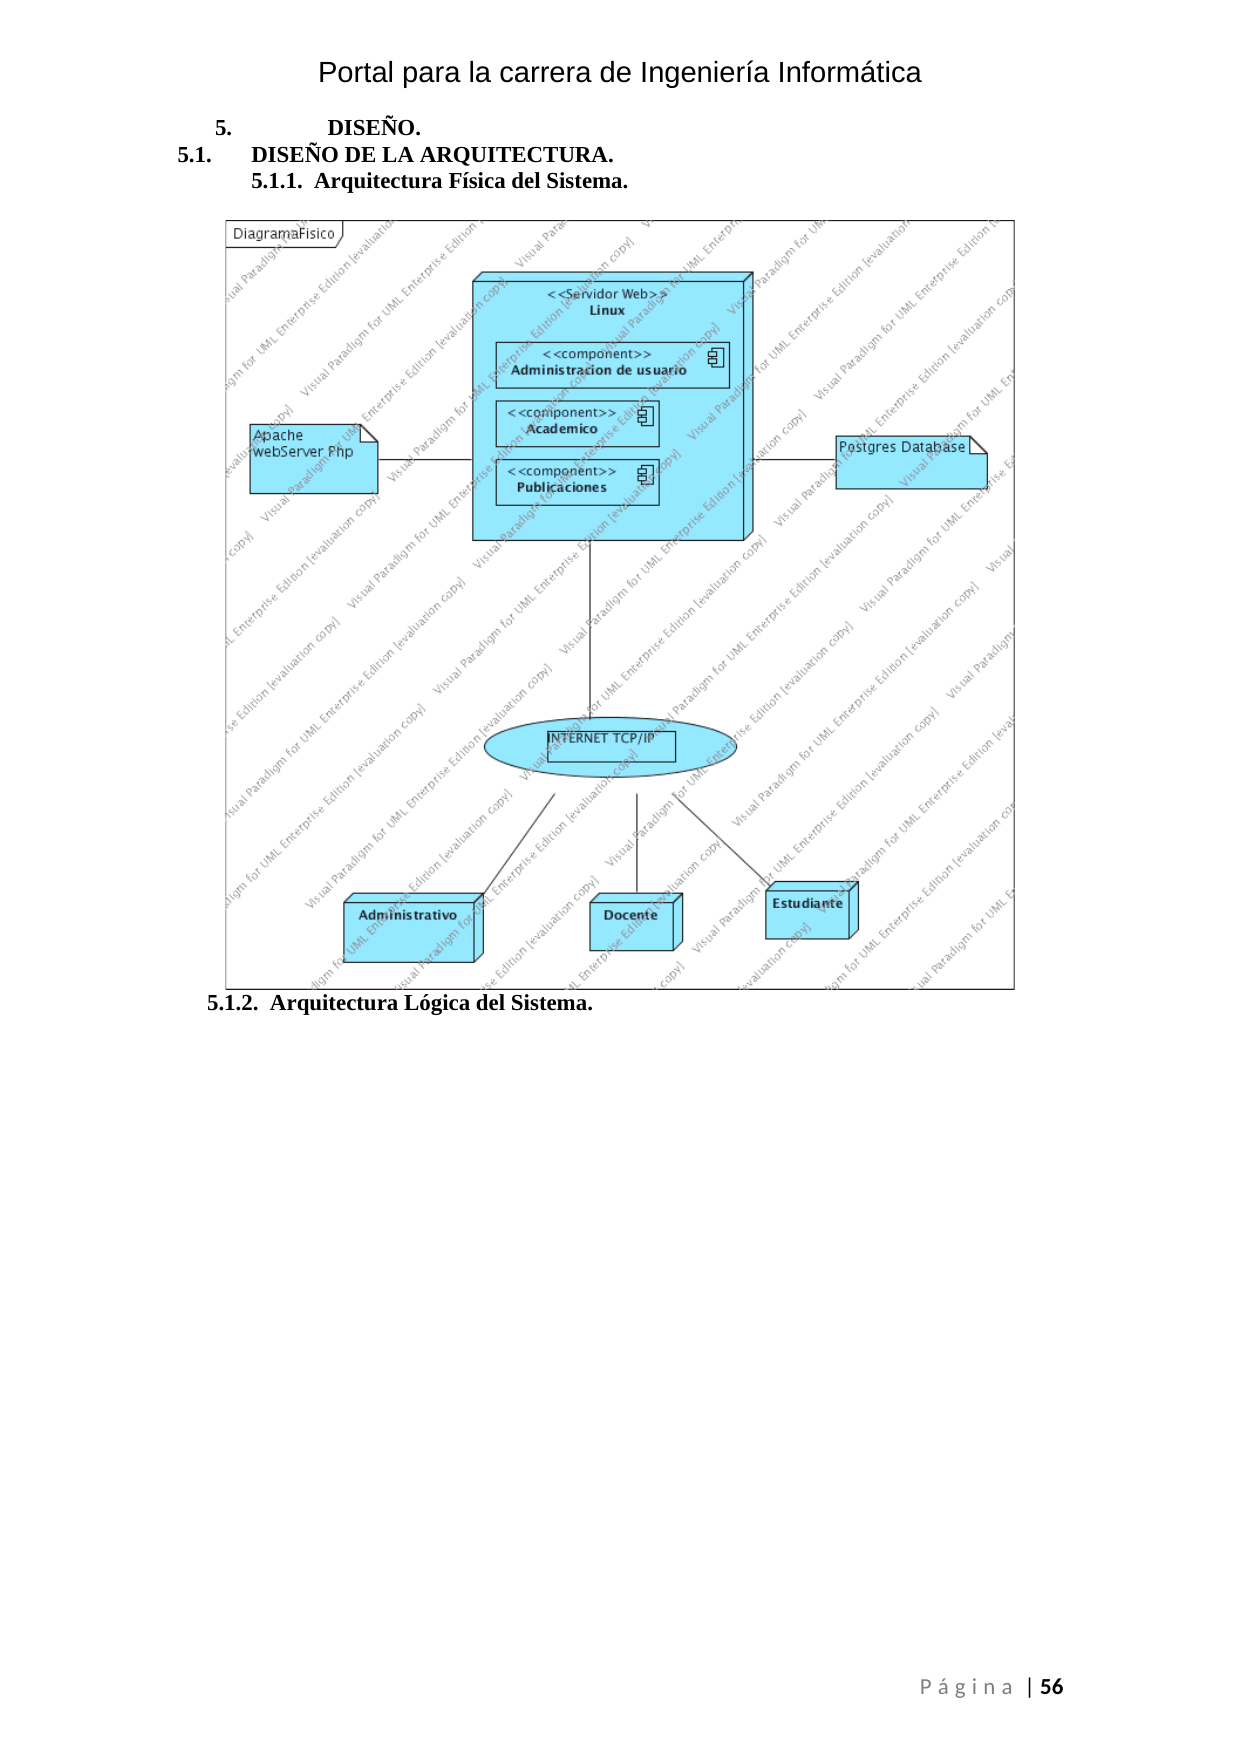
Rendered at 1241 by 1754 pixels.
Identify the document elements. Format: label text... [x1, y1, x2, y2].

subtitle 5.1.1. Arquitectura Física del Sistema. [177, 167, 1063, 193]
subtitle 5.1.2. Arquitectura Lógica del Sistema. [177, 220, 1063, 1016]
subtitle Diseño de la arquitectura. [177, 141, 1063, 167]
subtitle DISEÑO. [215, 114, 1063, 141]
